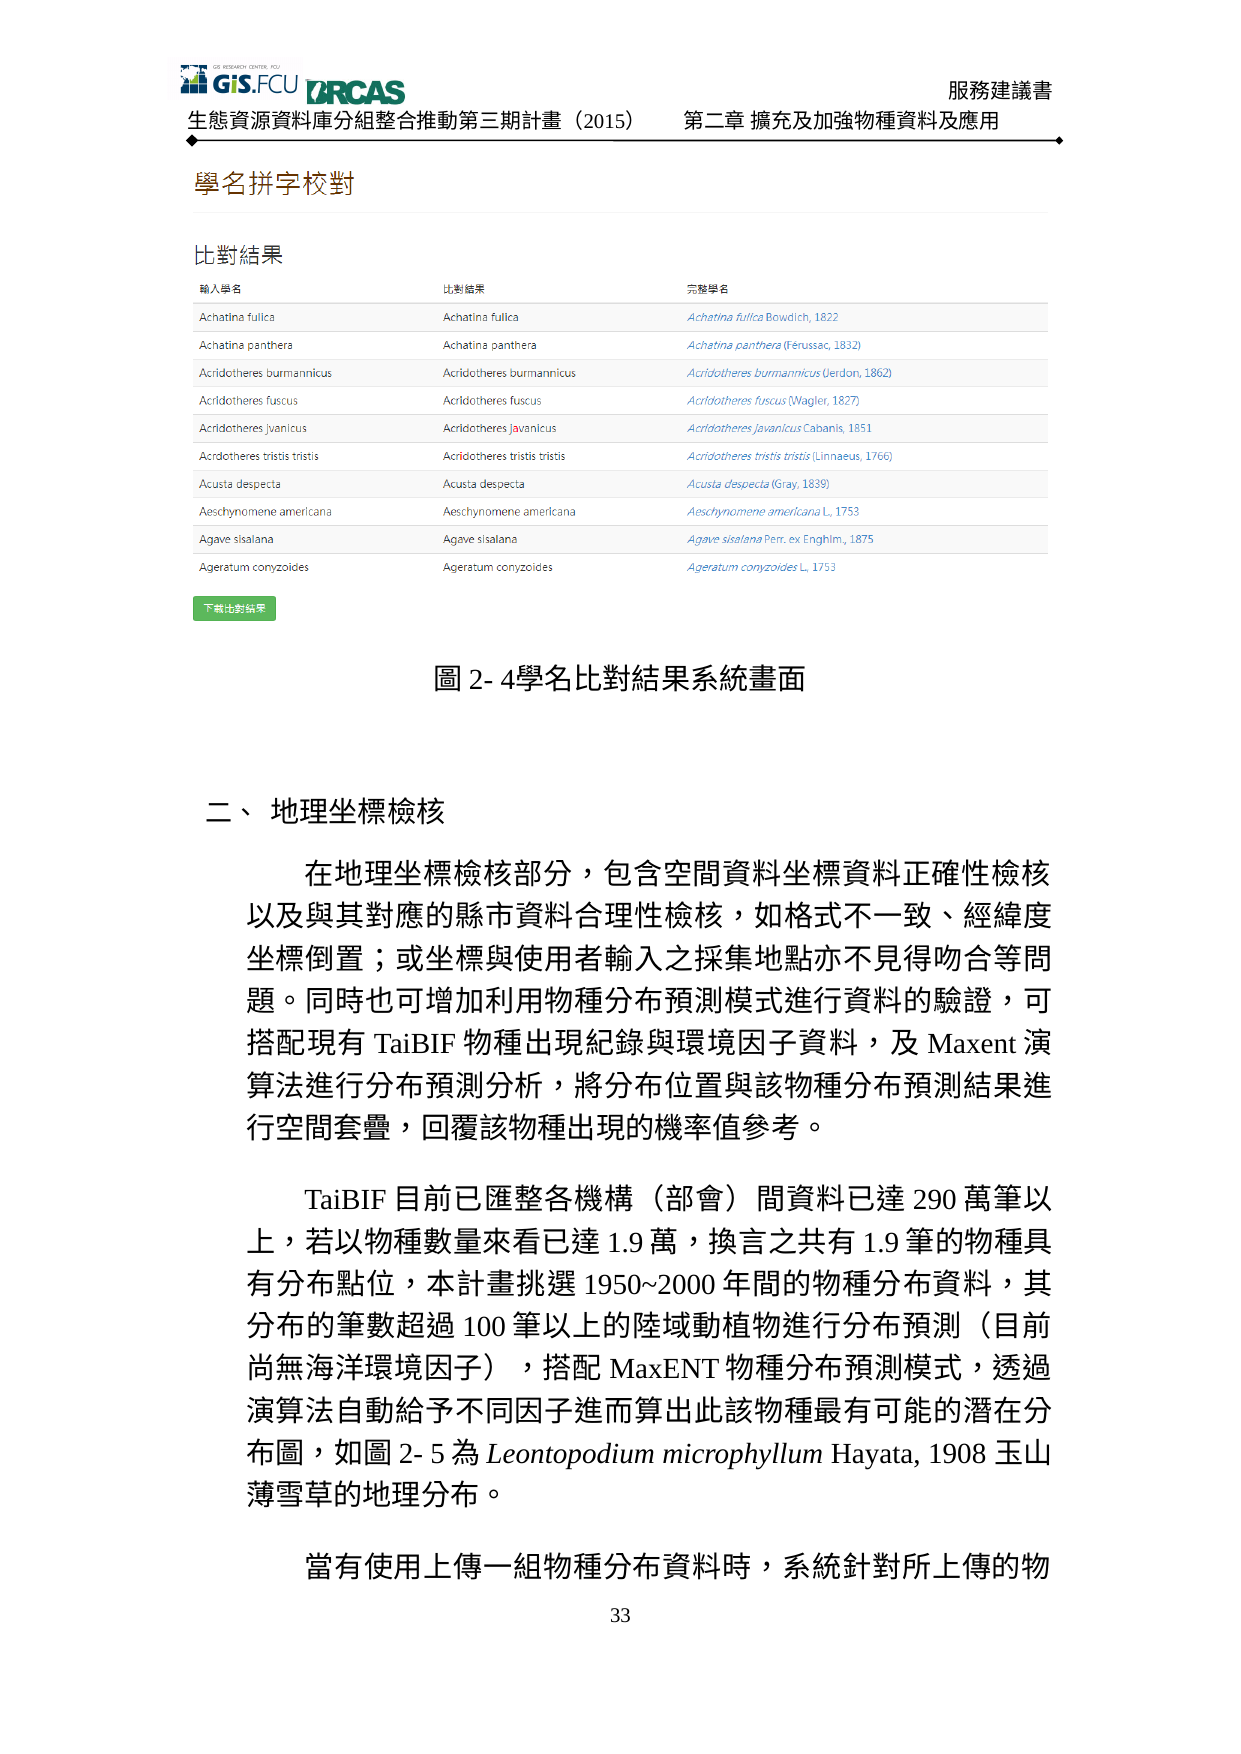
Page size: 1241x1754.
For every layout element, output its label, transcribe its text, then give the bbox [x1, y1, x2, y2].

text 圖2- 4學名比對結果系統畫面 [187, 656, 1053, 698]
text TaiBIF目前已匯整各機構（部會）間資料已達290萬筆以上，若以物種數量來看已達1.9萬，換言之共有1.9筆的物種具有分布點位，本計畫挑選1950~2000年間的物種分布資料，其分布的筆數超過100筆以上的陸域動植物進行分布預測（目前尚無海洋環境因子），搭配MaxENT物種分布預測模式，透過演算法自動給予不同因子進而算出此該物種最有可能的潛在分布圖，如圖2- 5為Leontopodium microphyllum Hayata, 1908 玉山薄雪草的地理分布。 [246, 1176, 1053, 1514]
picture [167, 57, 304, 100]
text 在地理坐標檢核部分，包含空間資料坐標資料正確性檢核以及與其對應的縣市資料合理性檢核，如格式不一致、經緯度坐標倒置；或坐標與使用者輸入之採集地點亦不見得吻合等問題。同時也可增加利用物種分布預測模式進行資料的驗證，可搭配現有TaiBIF物種出現紀錄與環境因子資料，及Maxent演算法進行分布預測分析，將分布位置與該物種分布預測結果進行空間套疊，回覆該物種出現的機率值參考。 [246, 851, 1053, 1147]
list 地理坐標檢核 [205, 788, 1053, 831]
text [246, 1543, 1053, 1586]
picture [305, 79, 407, 106]
picture [187, 158, 1053, 627]
